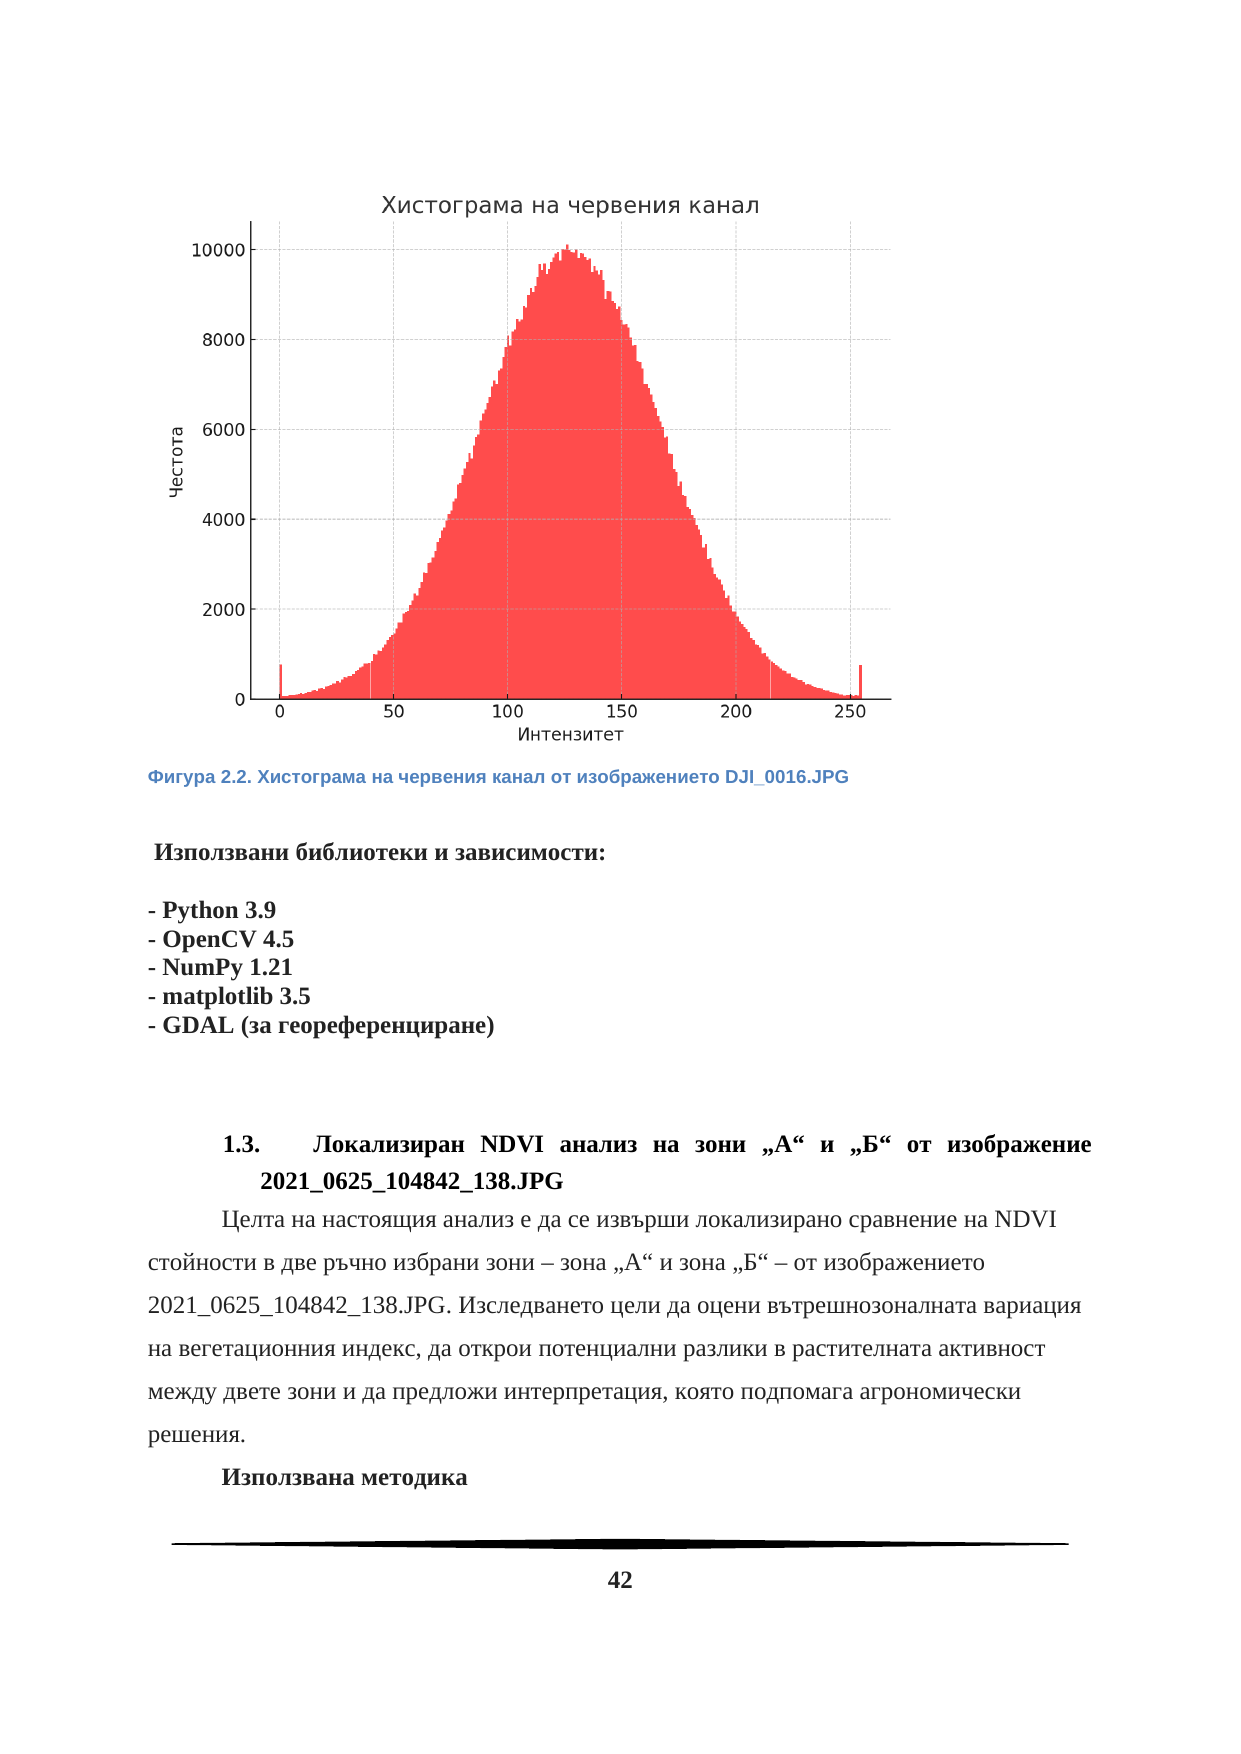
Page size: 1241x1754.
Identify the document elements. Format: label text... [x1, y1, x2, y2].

text Използвана методика [148, 1462, 1093, 1491]
text Фигура 2.2. Хистограма на червения канал от изображението DJI_0016.JPG [148, 766, 1093, 788]
text - Python 3.9 - OpenCV 4.5 - NumPy 1.21 - matplotlib 3.5 - GDAL (за геореференциране) [148, 866, 1093, 1039]
subtitle Локализиран NDVI анализ на зони „А“ и „Б“ от изображение 2021_0625_104842_138.JPG [223, 1129, 1093, 1195]
text Целта на настоящия анализ е да се извърши локализирано сравнение на NDVI стойности в две ръчно избрани зони – зона „А“ и зона „Б“ – от изображението 2021_0625_104842_138.JPG. Изследването цели да оцени вътрешнозоналната вариация на вегетационния индекс, да открои потенциални разлики в растителната активност между двете зони и да предложи интерпретация, която подпомага агрономически решения. [148, 1204, 1093, 1448]
text Използвани библиотеки и зависимости: [148, 837, 1093, 866]
picture [147, 147, 973, 767]
